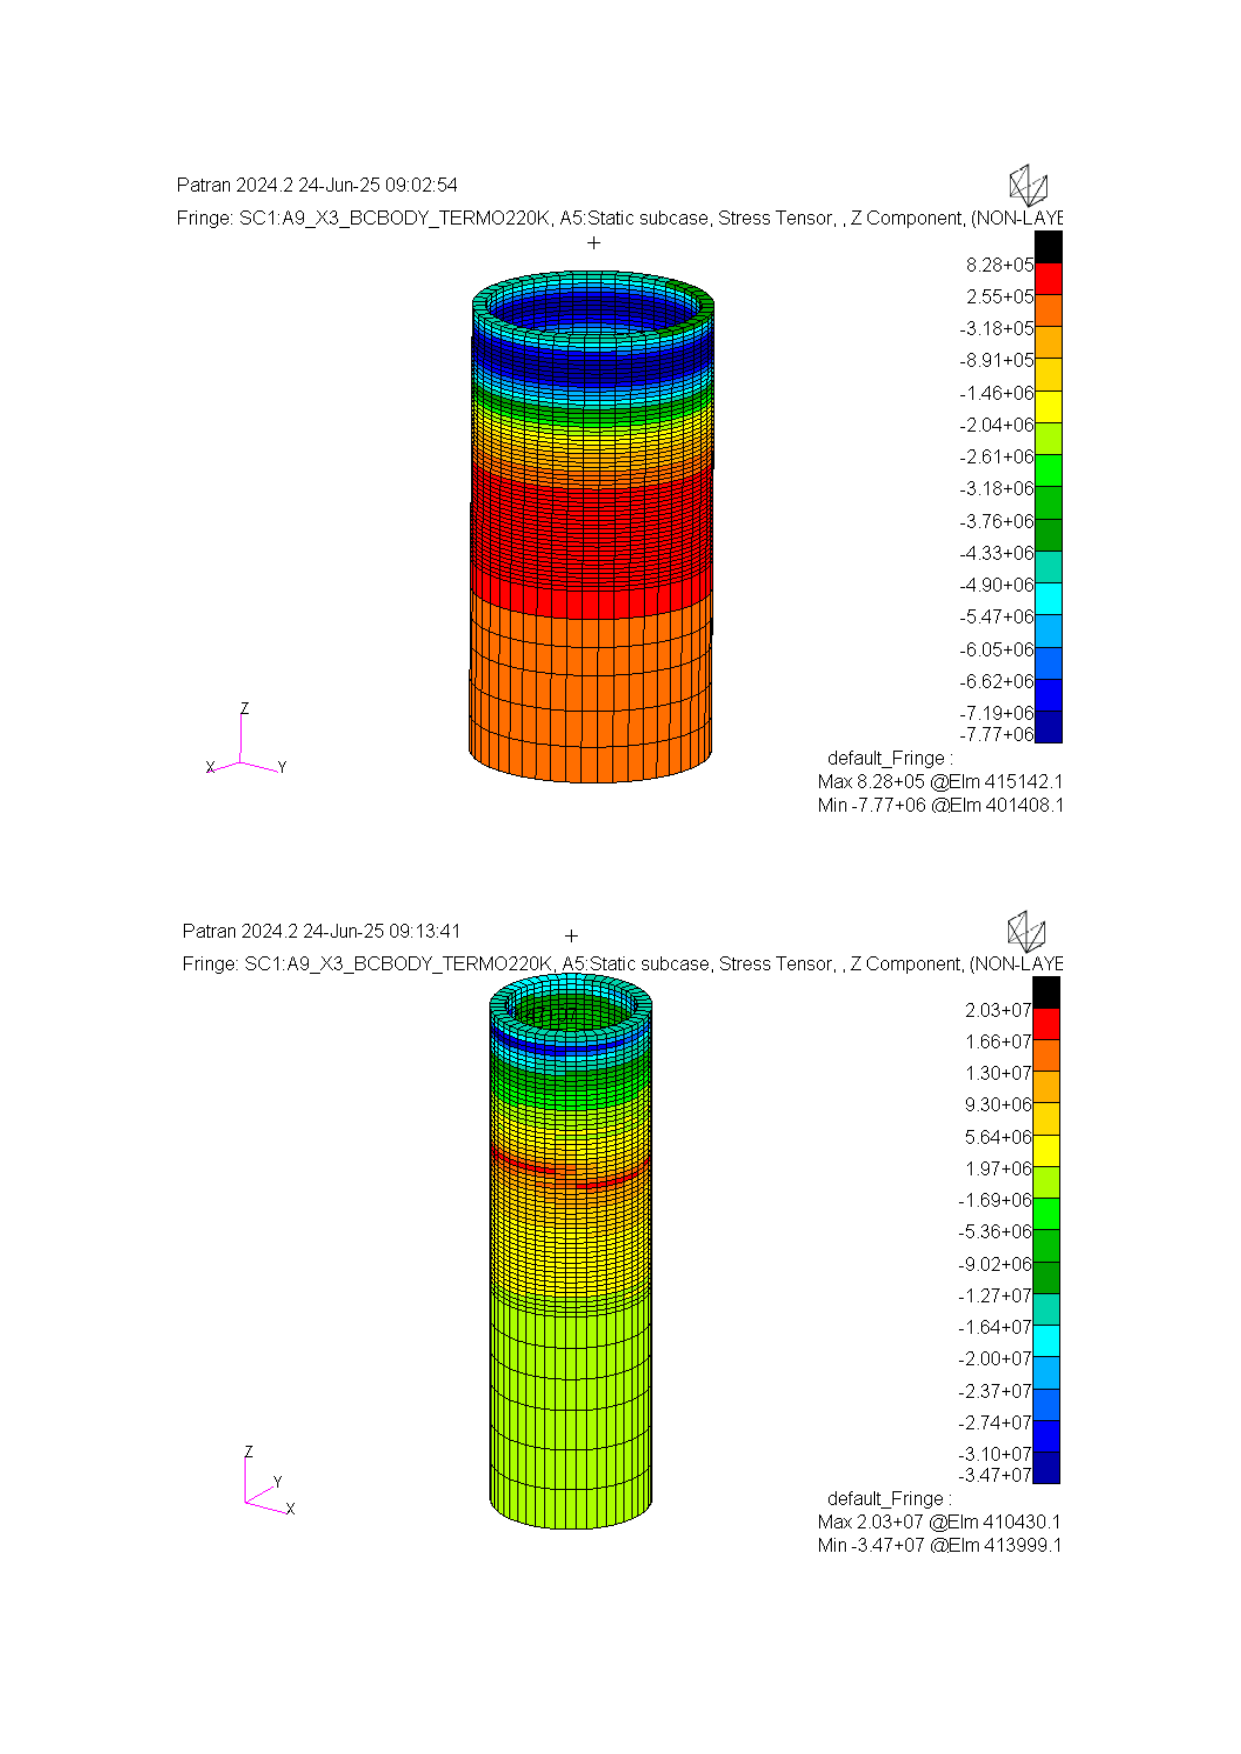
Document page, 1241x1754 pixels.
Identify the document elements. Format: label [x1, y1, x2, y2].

picture [177, 147, 1063, 813]
picture [177, 890, 1063, 1553]
